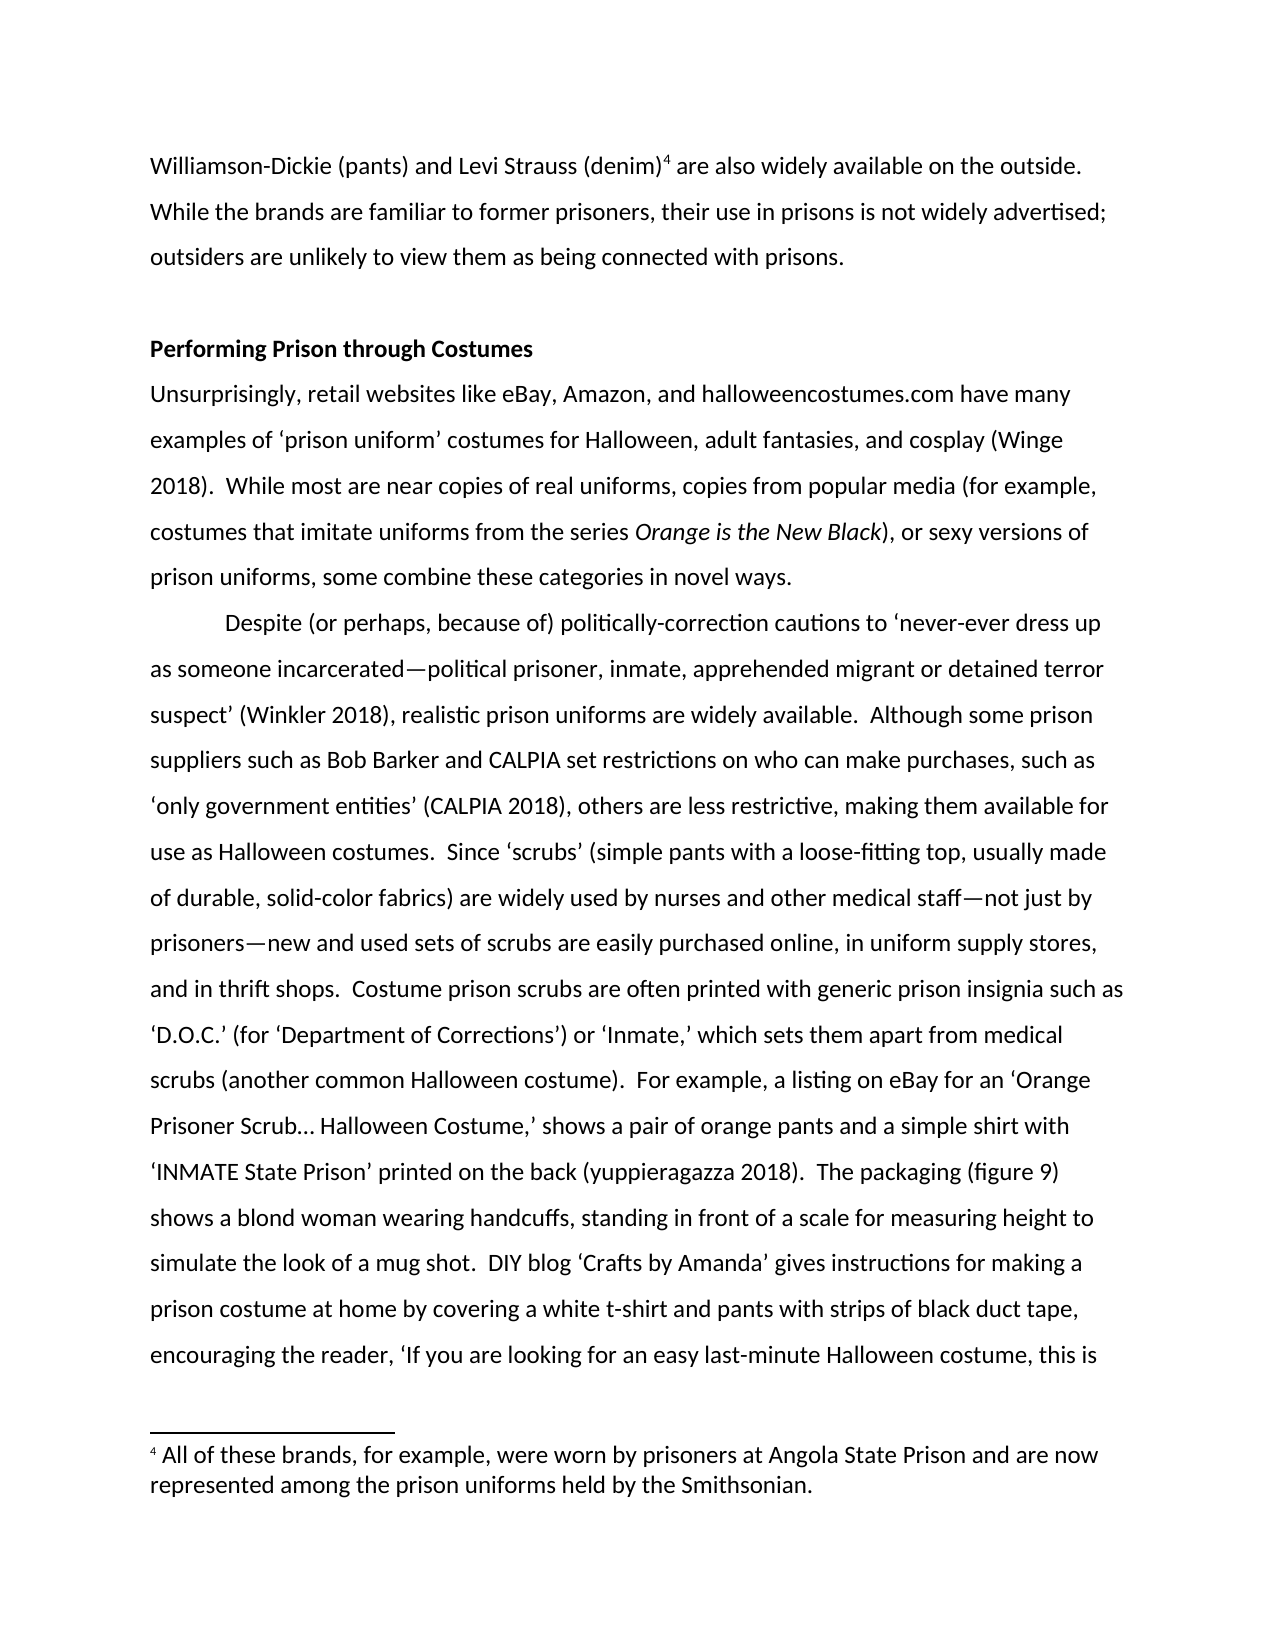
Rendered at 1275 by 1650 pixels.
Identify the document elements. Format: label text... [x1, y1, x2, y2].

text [150, 607, 1125, 1369]
text Performing Prison through Costumes [150, 333, 1125, 363]
text Unsurprisingly, retail websites like eBay, Amazon, and halloweencostumes.com have many examples of ‘prison uniform’ costumes for Halloween, adult fantasies, and cosplay (Winge 2018). While most are near copies of real uniforms, copies from popular media (for example, costumes that imitate uniforms from the series Orange is the New Black), or sexy versions of prison uniforms, some combine these categories in novel ways. [150, 379, 1125, 592]
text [150, 150, 1125, 272]
